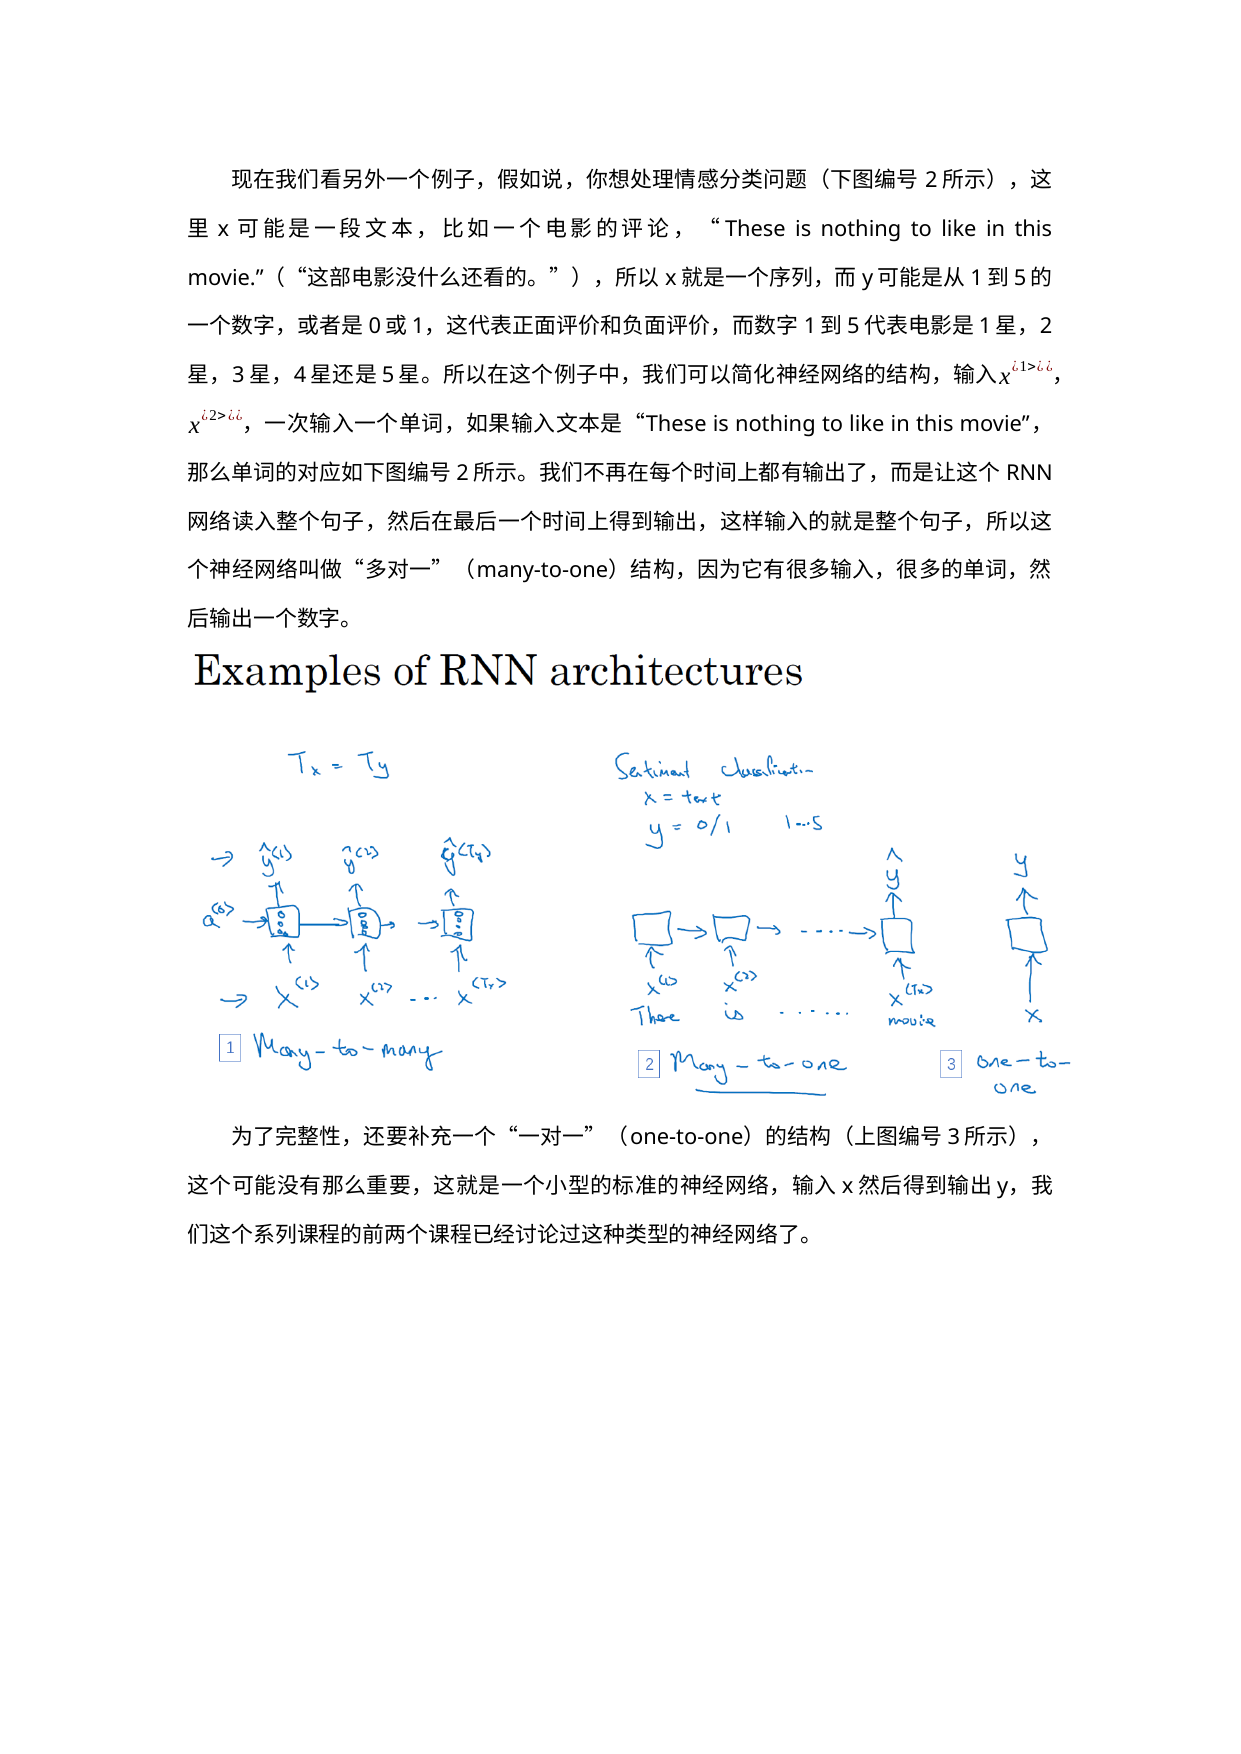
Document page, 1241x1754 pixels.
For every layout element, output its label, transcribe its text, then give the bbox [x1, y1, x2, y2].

text 现在我们看另外一个例子，假如说，你想处理情感分类问题（下图编号2所示），这里x可能是一段文本，比如一个电影的评论，“These is nothing to like in this movie.”（“这部电影没什么还看的。”），所以x就是一个序列，而y可能是从1到5的一个数字，或者是0或1，这代表正面评价和负面评价，而数字1到5代表电影是1星，2星，3星，4星还是5星。所以在这个例子中，我们可以简化神经网络的结构，输入，，一次输入一个单词，如果输入文本是“These is nothing to like in this movie”，那么单词的对应如下图编号2所示。我们不再在每个时间上都有输出了，而是让这个RNN网络读入整个句子，然后在最后一个时间上得到输出，这样输入的就是整个句子，所以这个神经网络叫做“多对一”（many-to-one）结构，因为它有很多输入，很多的单词，然后输出一个数字。 [187, 162, 1053, 633]
picture [187, 649, 1075, 1104]
text 为了完整性，还要补充一个“一对一”（one-to-one）的结构（上图编号3所示），这个可能没有那么重要，这就是一个小型的标准的神经网络，输入x然后得到输出y，我们这个系列课程的前两个课程已经讨论过这种类型的神经网络了。 [187, 1119, 1053, 1249]
